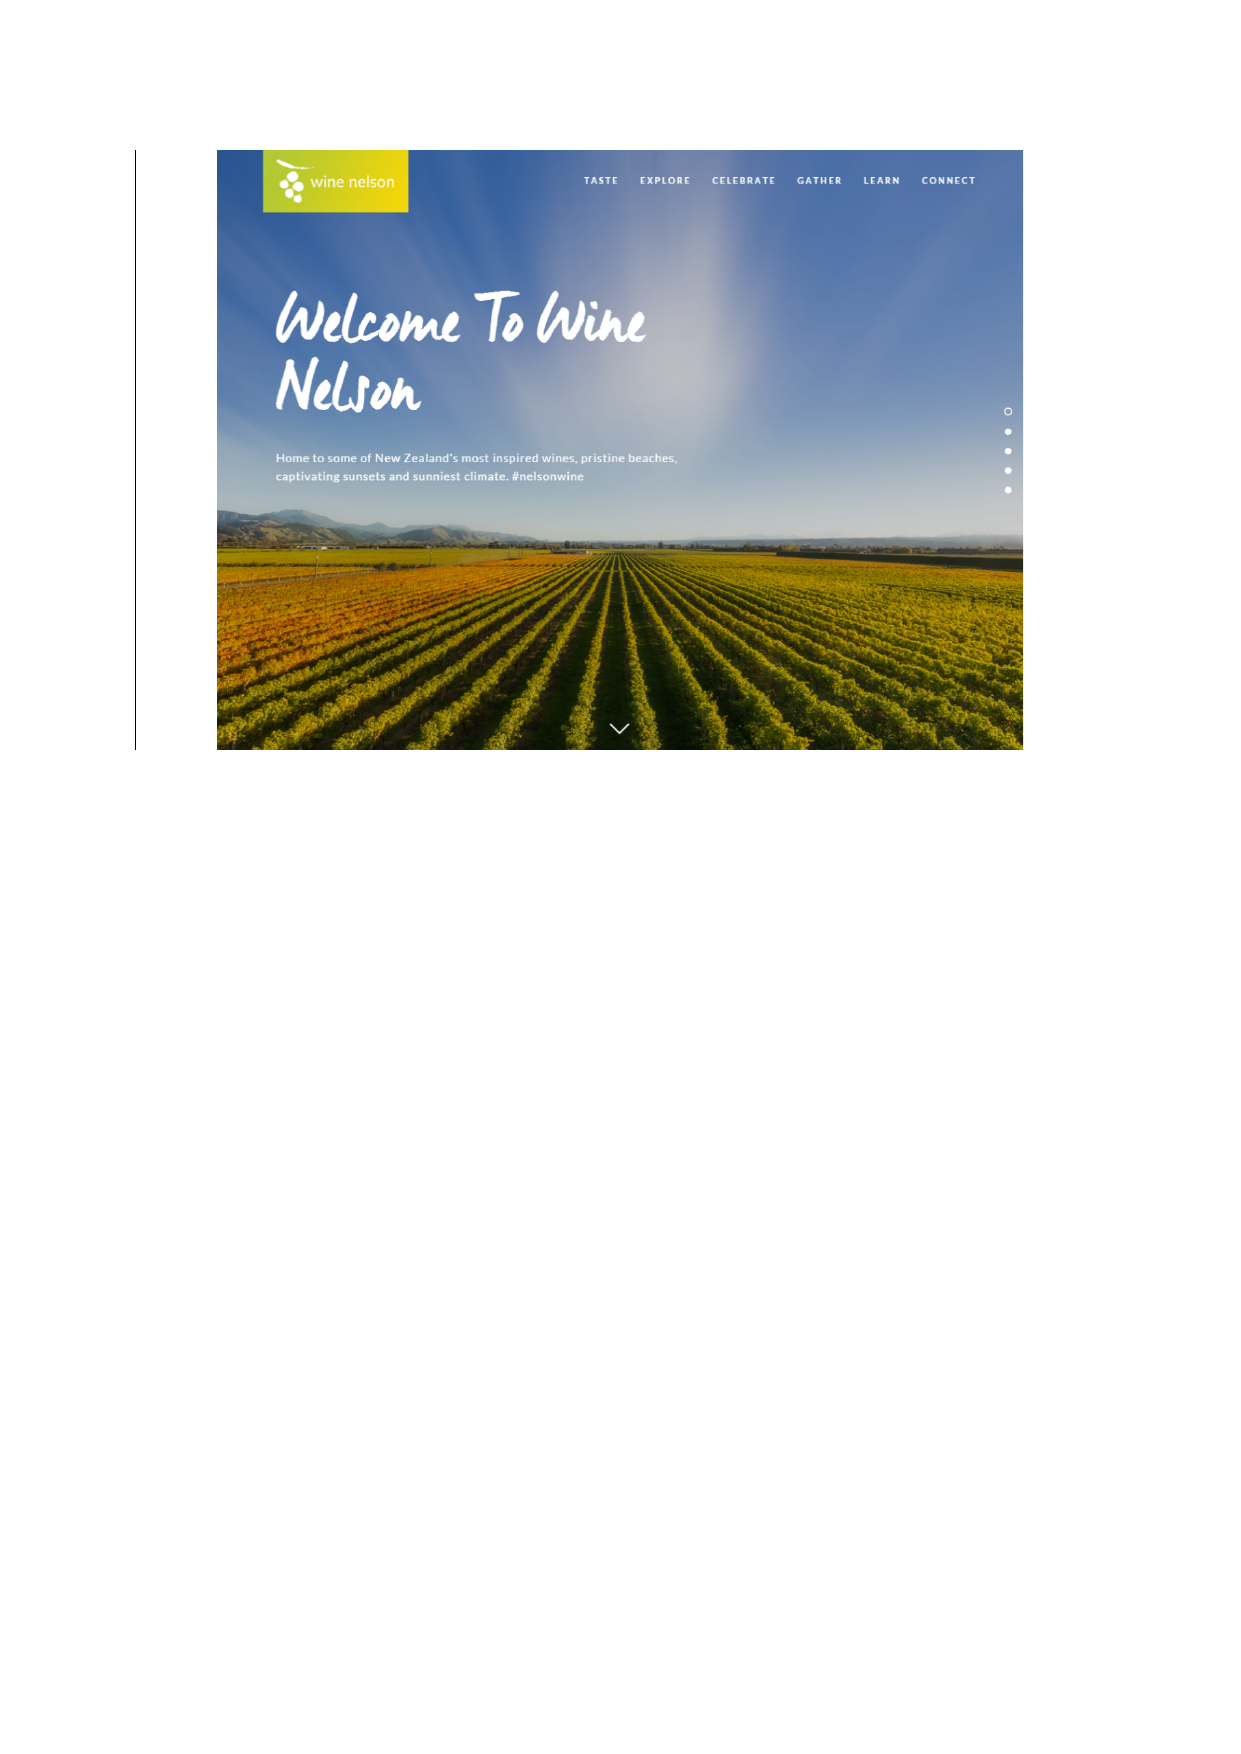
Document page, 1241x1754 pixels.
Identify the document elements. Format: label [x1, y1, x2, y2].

picture [217, 150, 1024, 750]
